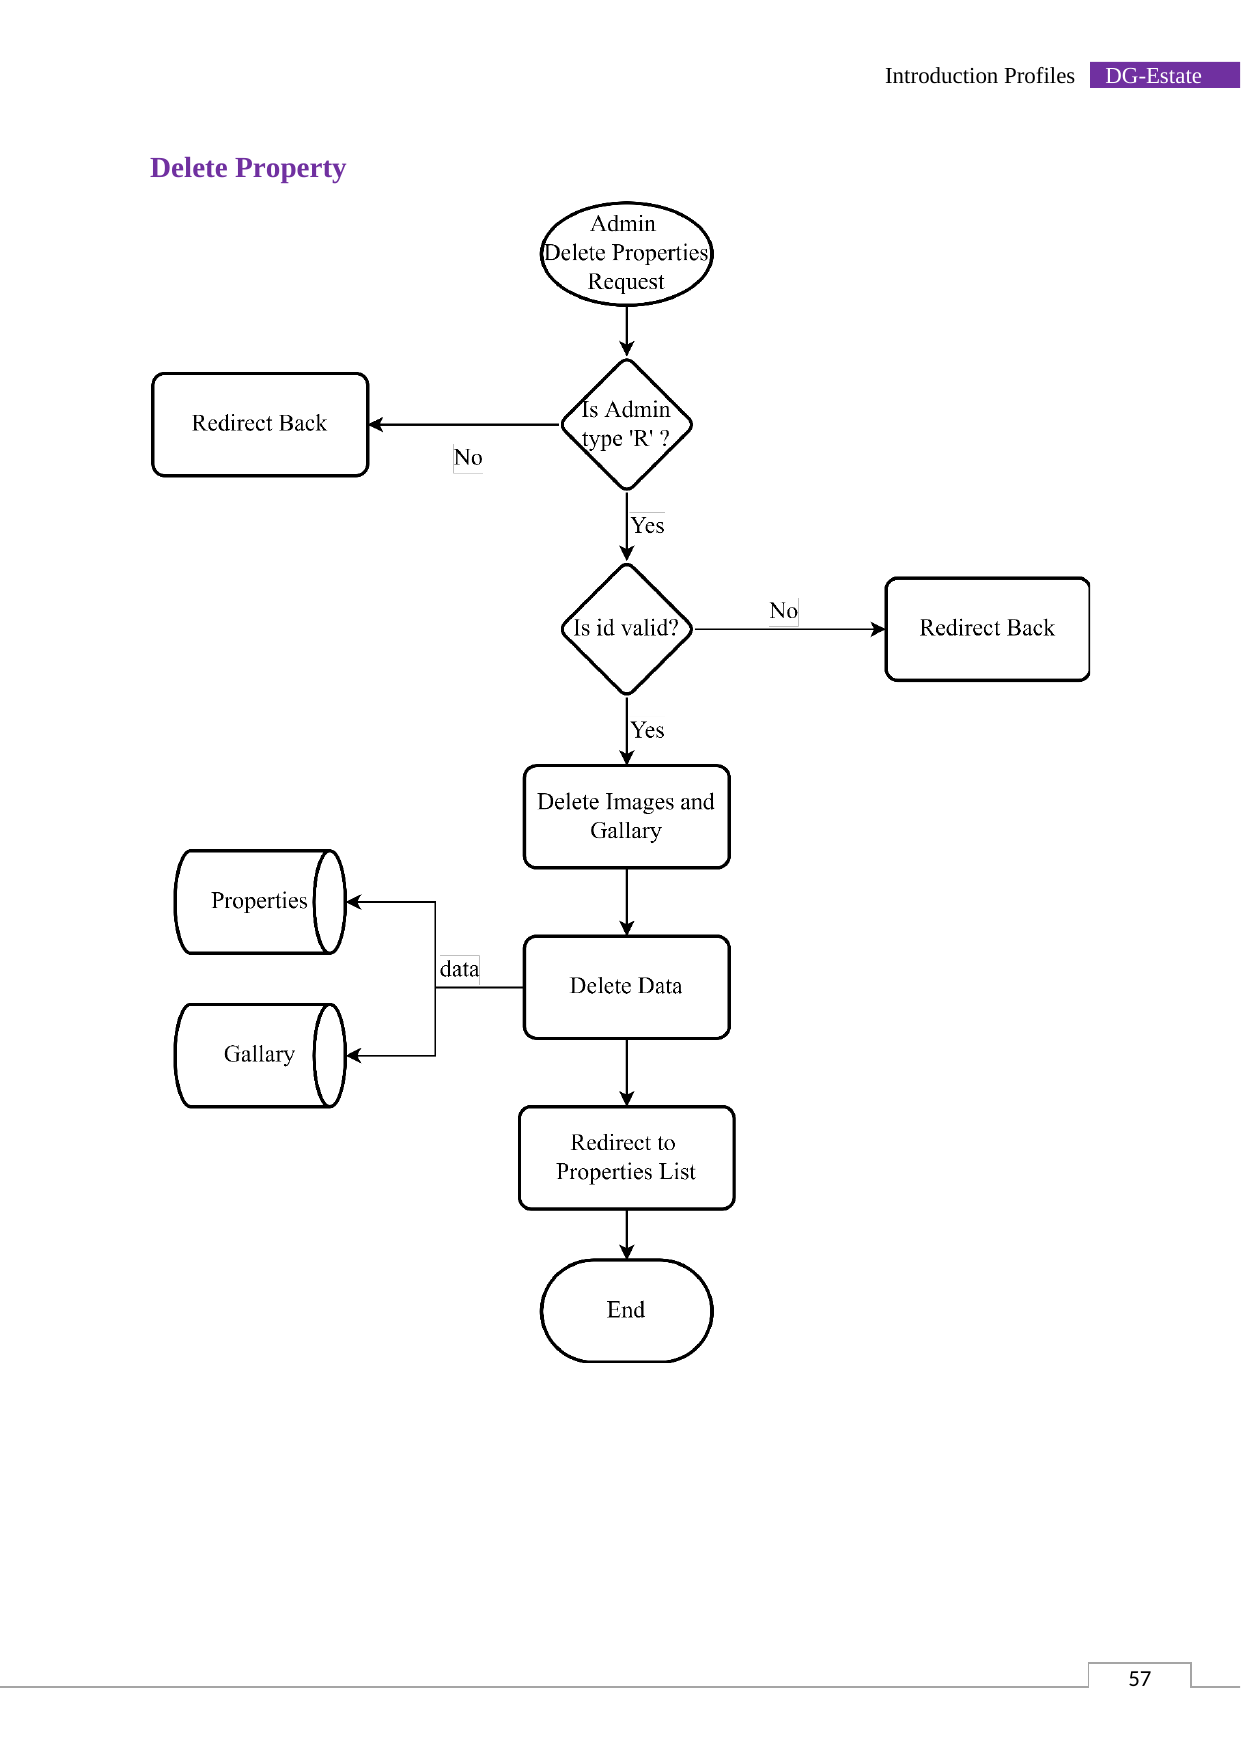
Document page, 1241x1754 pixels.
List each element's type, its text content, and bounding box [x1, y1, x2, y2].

picture [150, 200, 1091, 1363]
title Delete Property [150, 150, 1090, 183]
